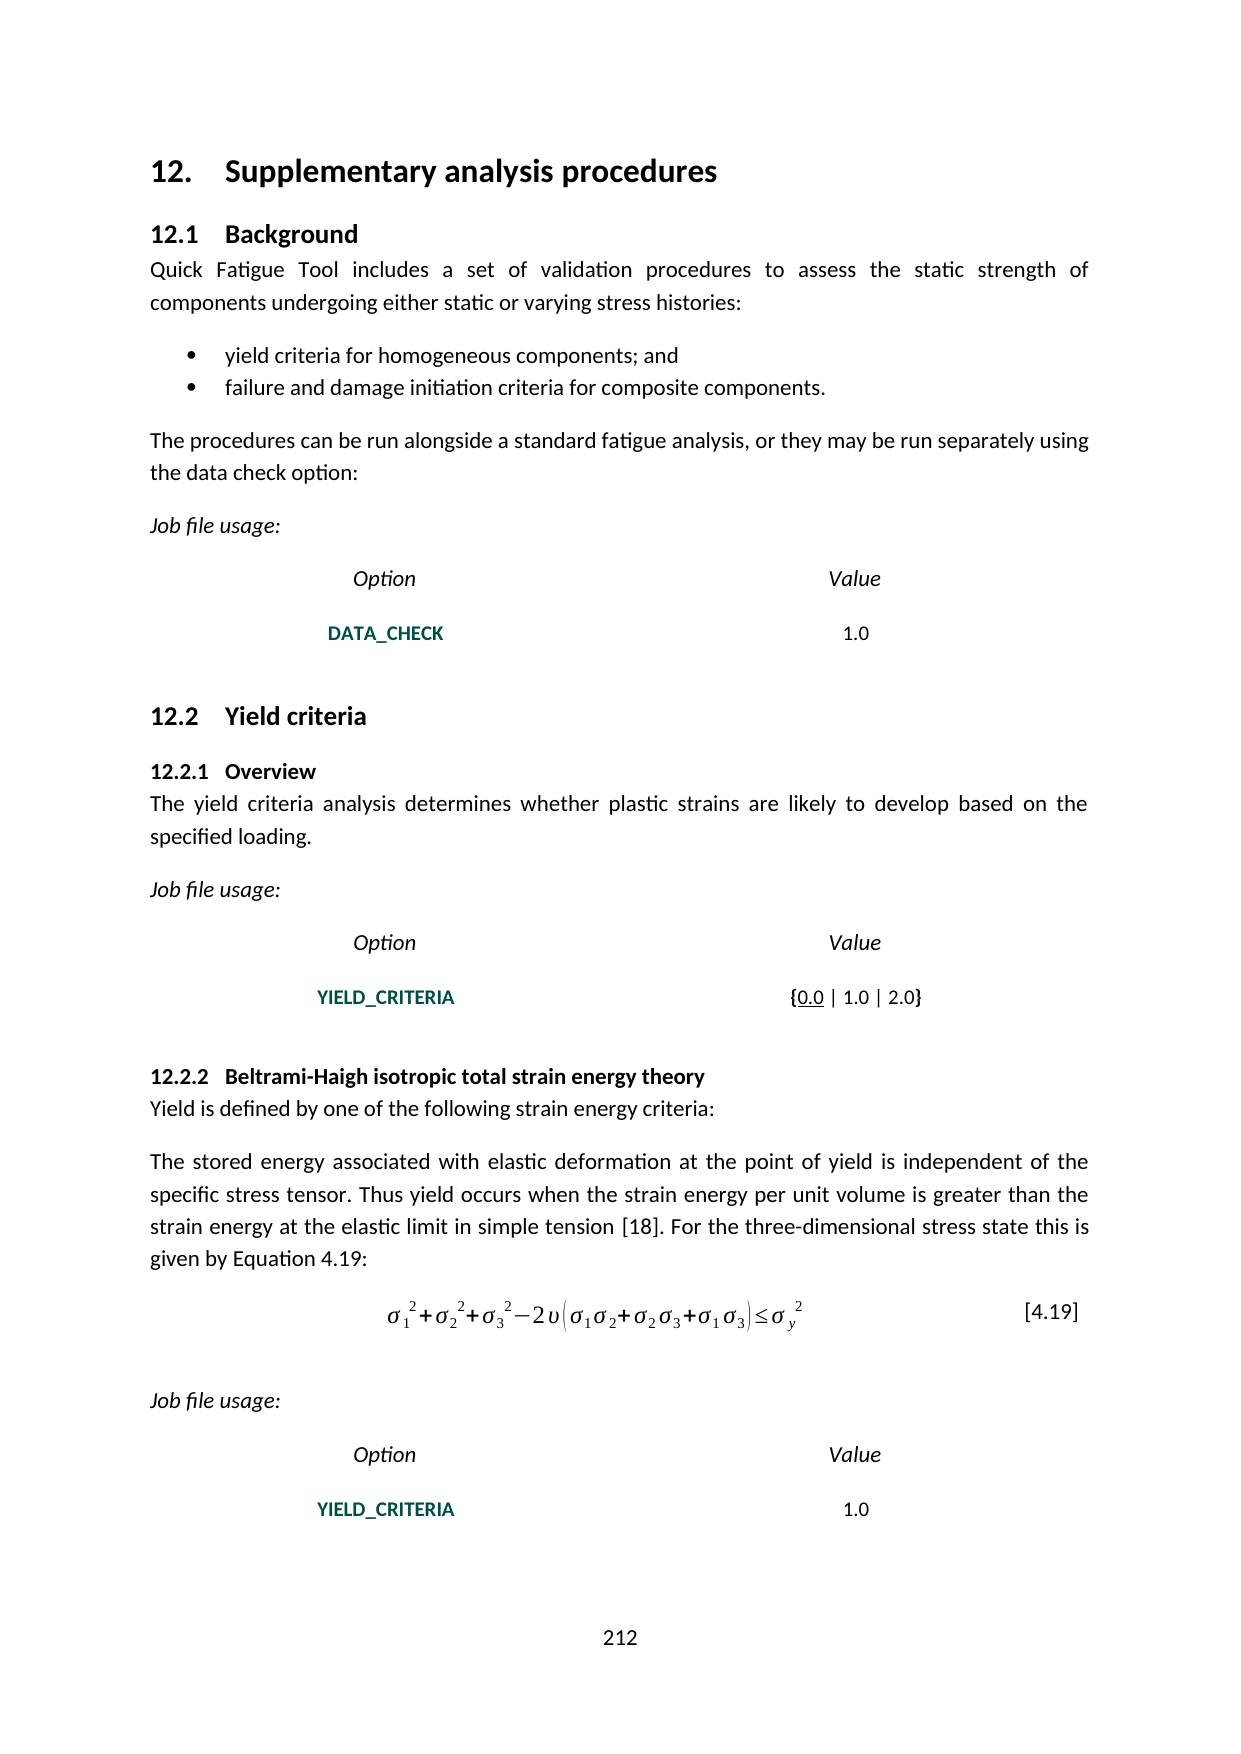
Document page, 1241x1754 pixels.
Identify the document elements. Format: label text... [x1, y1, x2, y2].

list failure and damage initiation criteria for composite components. [187, 373, 1090, 401]
text The stored energy associated with elastic deformation at the point of yield is independent of the specific stress tensor. Thus yield occurs when the strain energy per unit volume is greater than the strain energy at the elastic limit in simple tension. For the three-dimensional stress state this is given by Equation 4.19: [150, 1147, 1090, 1272]
list yield criteria for homogeneous components; and [187, 341, 1090, 369]
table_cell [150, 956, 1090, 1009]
text Quick Fatigue Tool includes a set of validation procedures to assess the static strength of components undergoing either static or varying stress histories: [150, 256, 1090, 316]
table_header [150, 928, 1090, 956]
subtitle 12.2.2 Beltrami-Haigh isotropic total strain energy theory [150, 1062, 1090, 1090]
text The yield criteria analysis determines whether plastic strains are likely to develop based on the specified loading. [150, 789, 1090, 850]
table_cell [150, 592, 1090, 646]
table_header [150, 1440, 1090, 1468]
text Job file usage: [150, 1387, 1090, 1415]
text Job file usage: [150, 875, 1090, 903]
subtitle 12. Supplementary analysis procedures [150, 150, 1090, 191]
text Yield is defined by one of the following strain energy criteria: [150, 1094, 1090, 1122]
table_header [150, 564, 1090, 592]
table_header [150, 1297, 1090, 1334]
text The procedures can be run alongside a standard fatigue analysis, or they may be run separately using the data check option: [150, 426, 1090, 486]
subtitle 12.2.1 Overview [150, 757, 1090, 785]
subtitle 12.1 Background [150, 218, 1090, 251]
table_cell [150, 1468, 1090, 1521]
text Job file usage: [150, 511, 1090, 539]
subtitle 12.2 Yield criteria [150, 699, 1090, 732]
